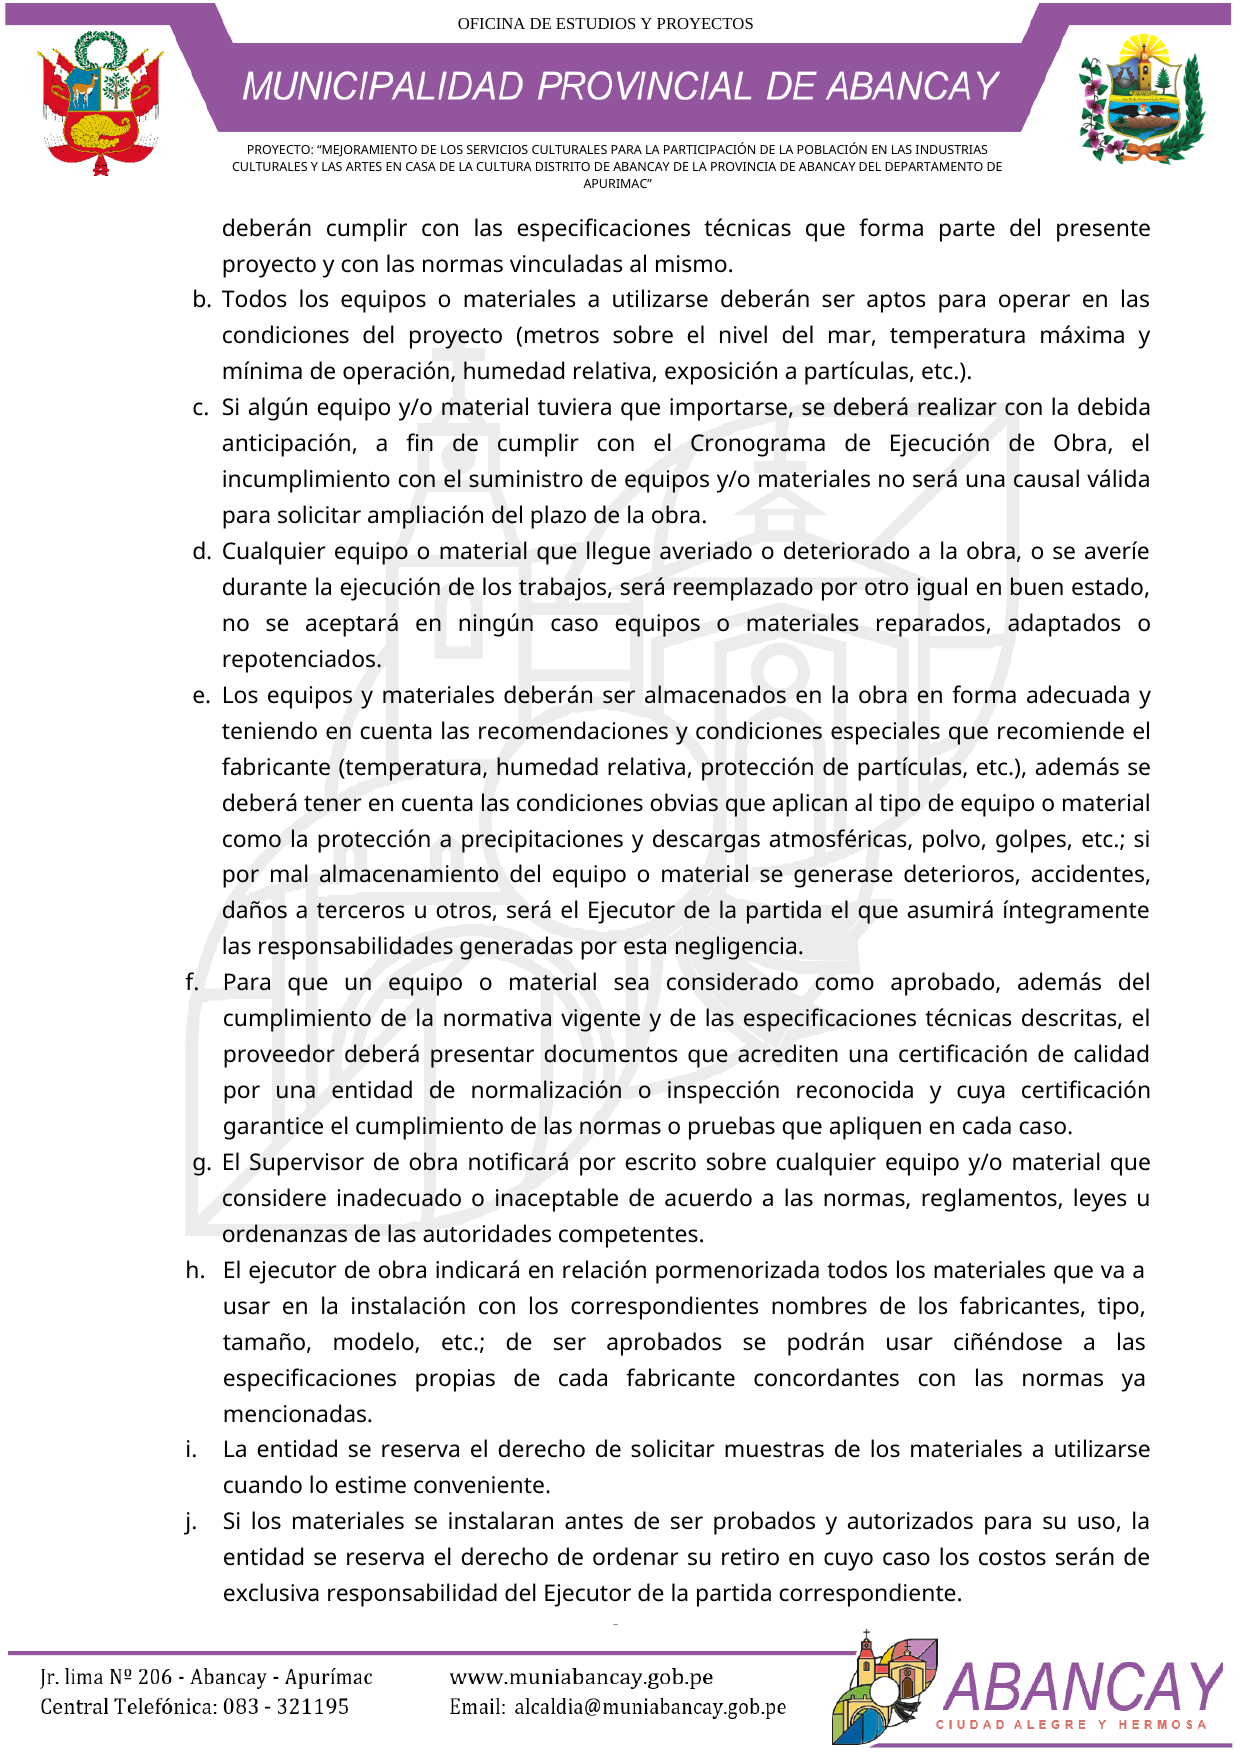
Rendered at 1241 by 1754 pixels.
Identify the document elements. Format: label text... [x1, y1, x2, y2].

picture [185, 1141, 1019, 1236]
list La entidad se reserva el derecho de solicitar muestras de los materiales a utilizarse cuando lo estime conveniente. [185, 1433, 1152, 1501]
list Cualquier equipo o material que llegue averiado o deteriorado a la obra, o se averíe durante la ejecución de los trabajos, será reemplazado por otro igual en buen estado, no se aceptará en ningún caso equipos o materiales reparados, adaptados o repotenciados. [192, 535, 1152, 674]
list Si algún equipo y/o material tuviera que importarse, se deberá realizar con la debida anticipación, a fin de cumplir con el Cronograma de Ejecución de Obra, el incumplimiento con el suministro de equipos y/o materiales no será una causal válida para solicitar ampliación del plazo de la obra. [192, 391, 1152, 530]
list Si los materiales se instalaran antes de ser probados y autorizados para su uso, la entidad se reserva el derecho de ordenar su retiro en cuyo caso los costos serán de exclusiva responsabilidad del Ejecutor de la partida correspondiente. [185, 1505, 1152, 1608]
list Para que un equipo o material sea considerado como aprobado, además del cumplimiento de la normativa vigente y de las especificaciones técnicas descritas, el proveedor deberá presentar documentos que acrediten una certificación de calidad por una entidad de normalización o inspección reconocida y cuya certificación garantice el cumplimiento de las normas o pruebas que apliquen en cada caso. [185, 966, 1152, 1141]
picture [8, 1624, 1233, 1751]
picture [5, 3, 1232, 180]
list Todos los equipos o materiales a utilizarse deberán ser aptos para operar en las condiciones del proyecto (metros sobre el nivel del mar, temperatura máxima y mínima de operación, humedad relativa, exposición a partículas, etc.). [192, 283, 1152, 387]
picture [185, 329, 1019, 966]
list El ejecutor de obra indicará en relación pormenorizada todos los materiales que va a usar en la instalación con los correspondientes nombres de los fabricantes, tipo, tamaño, modelo, etc.; de ser aprobados se podrán usar ciñéndose a las especificaciones propias de cada fabricante concordantes con las normas ya mencionadas. [185, 1254, 1147, 1429]
list Los equipos y materiales deberán ser almacenados en la obra en forma adecuada y teniendo en cuenta las recomendaciones y condiciones especiales que recomiende el fabricante (temperatura, humedad relativa, protección de partículas, etc.), además se deberá tener en cuenta las condiciones obvias que aplican al tipo de equipo o material como la protección a precipitaciones y descargas atmosféricas, polvo, golpes, etc.; si por mal almacenamiento del equipo o material se generase deterioros, accidentes, daños a terceros u otros, será el Ejecutor de la partida el que asumirá íntegramente las responsabilidades generadas por esta negligencia. [192, 679, 1152, 962]
